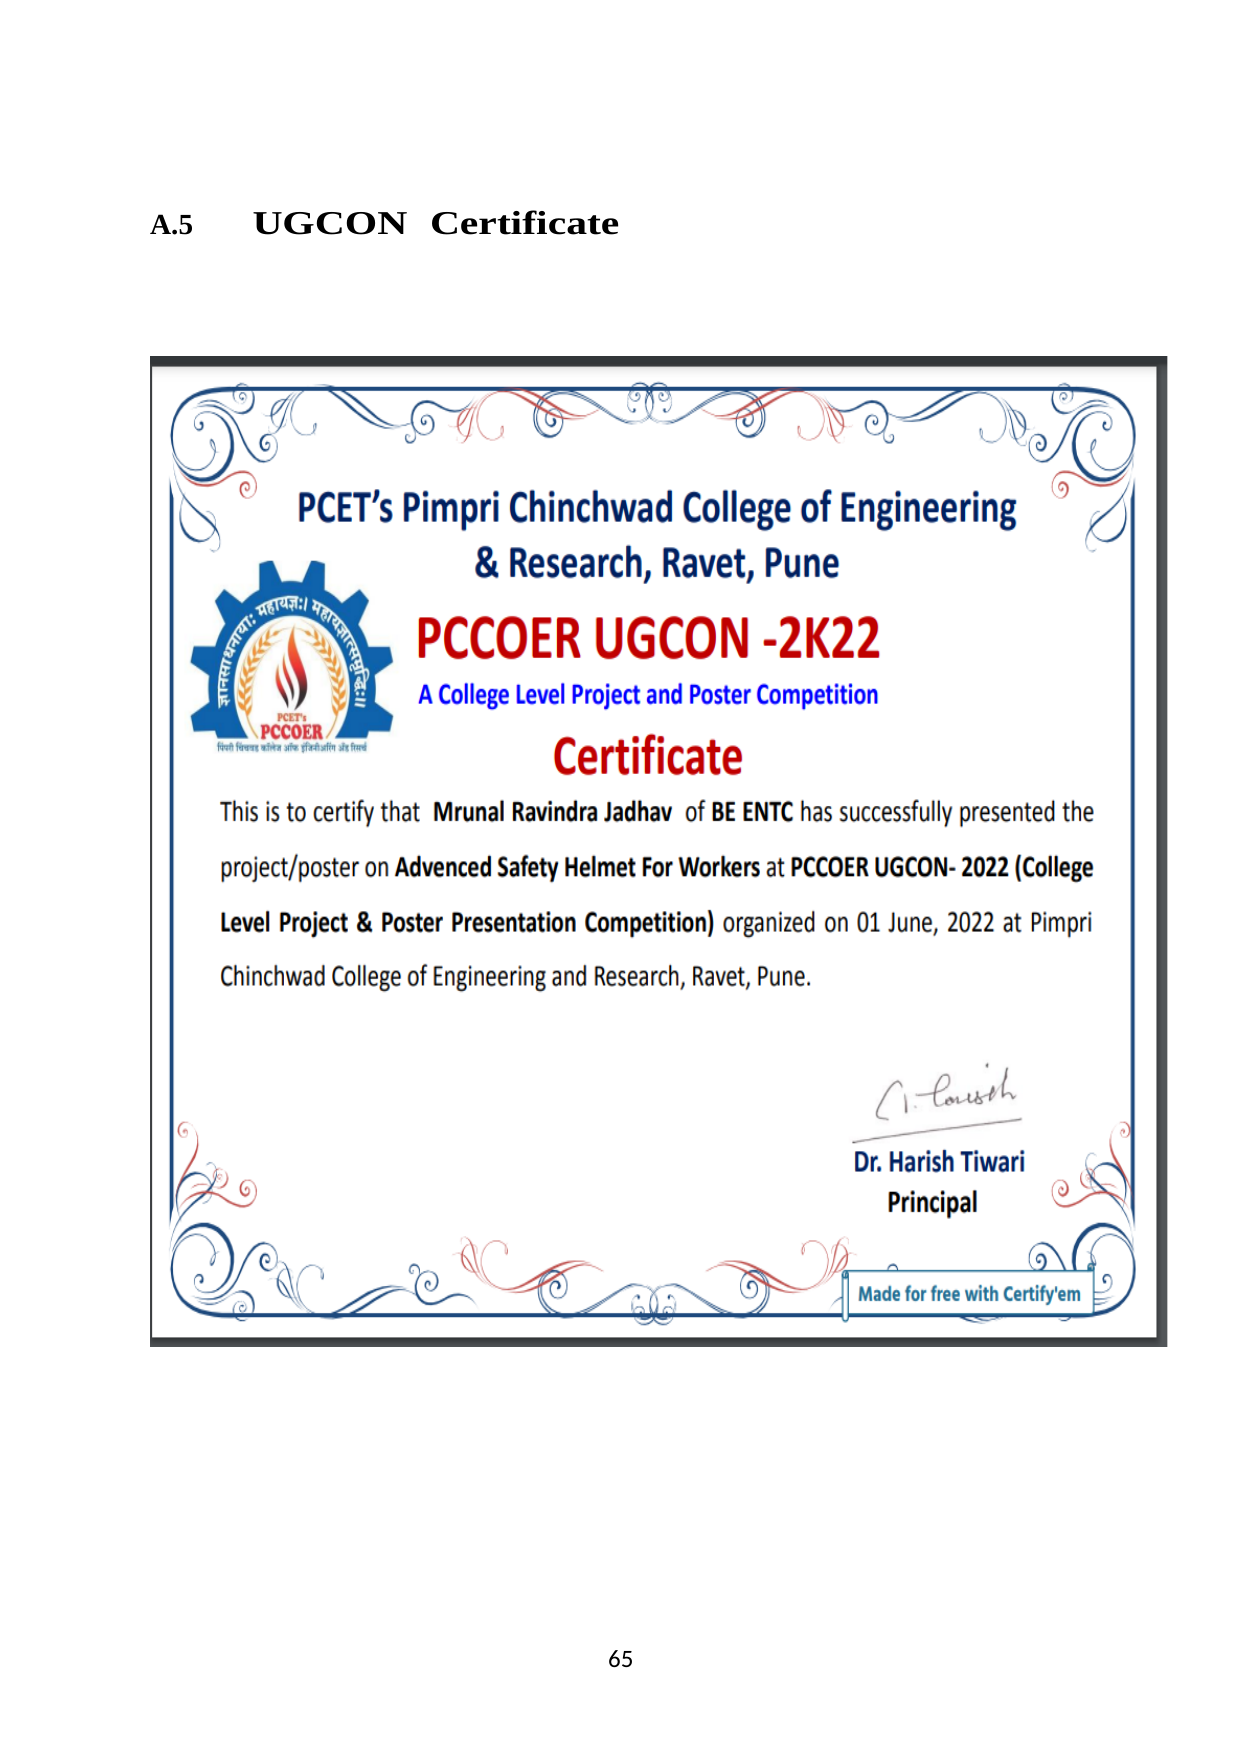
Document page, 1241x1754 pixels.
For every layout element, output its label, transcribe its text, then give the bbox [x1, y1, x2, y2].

list UGCON Certificate [150, 203, 1115, 241]
picture [150, 356, 1168, 1347]
